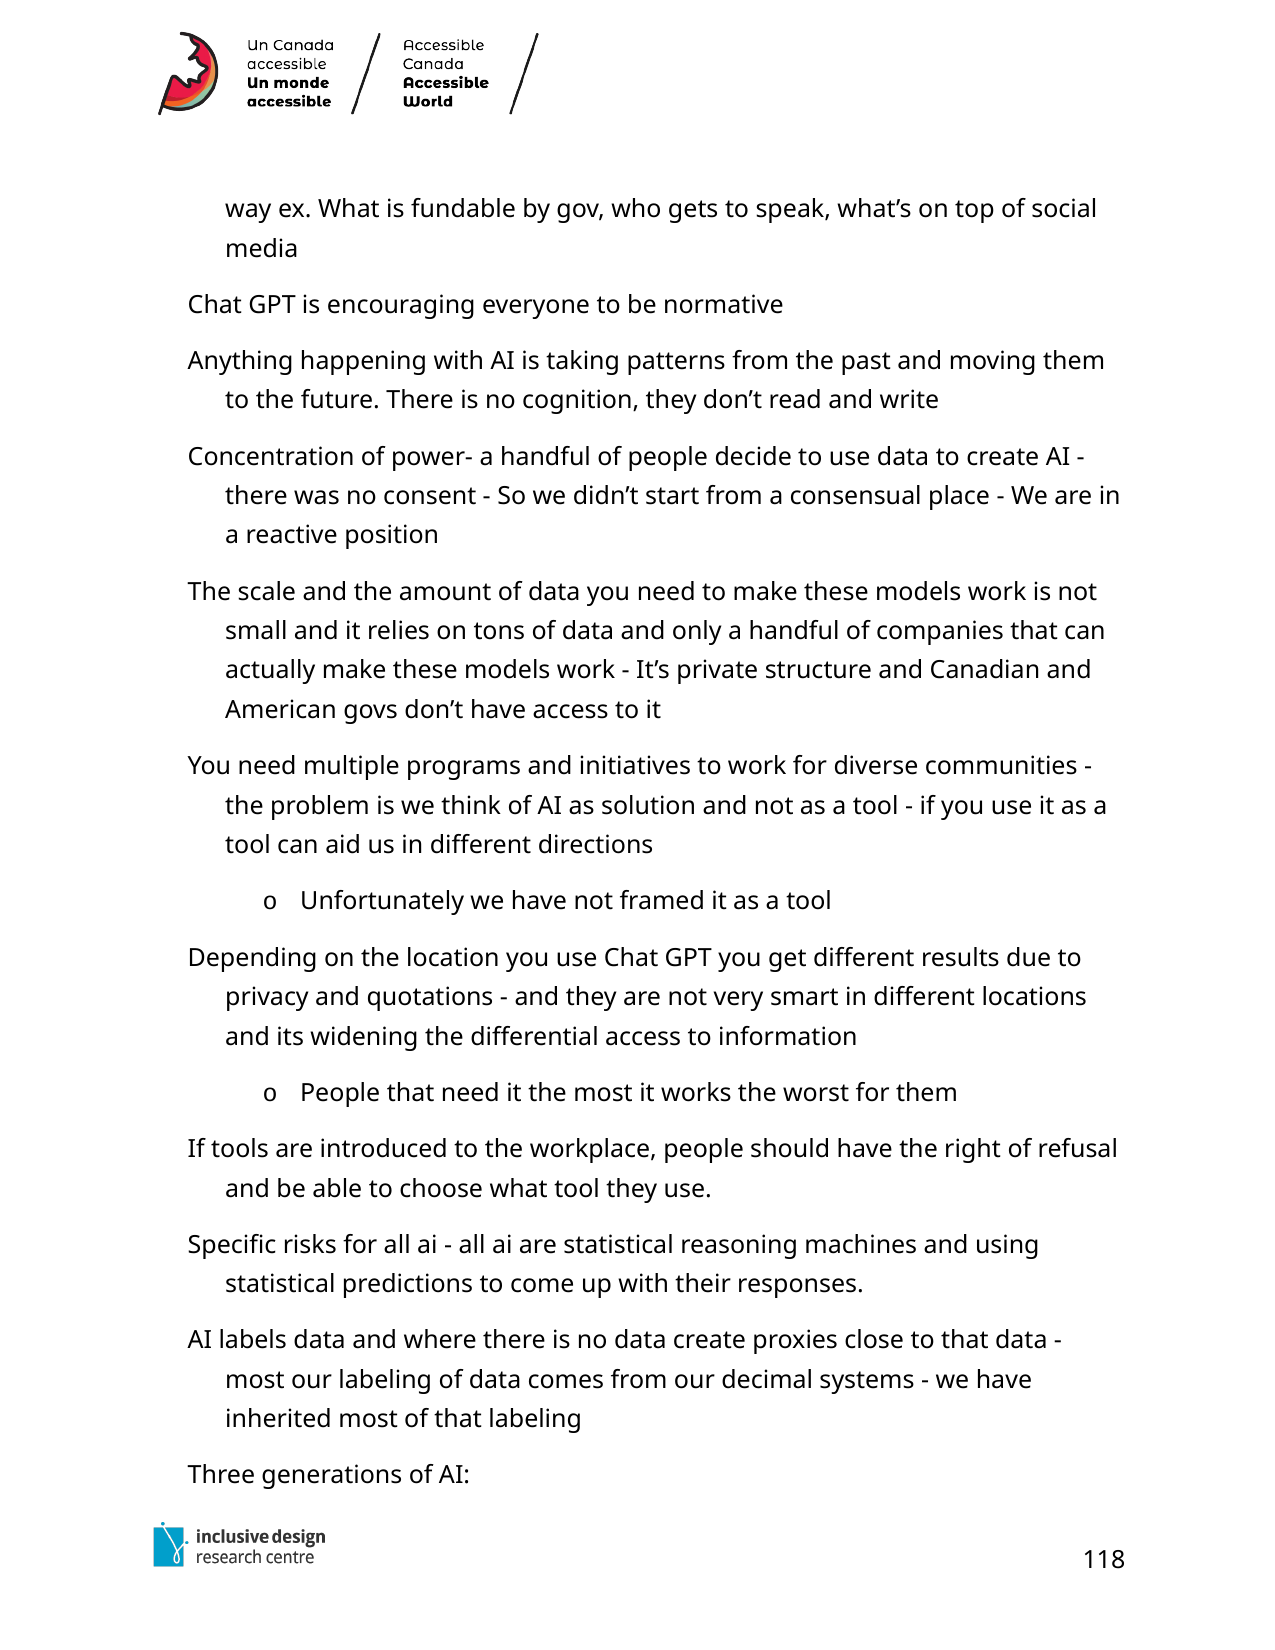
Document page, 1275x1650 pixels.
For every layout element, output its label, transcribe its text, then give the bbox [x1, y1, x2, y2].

list AI labels data and where there is no data create proxies close to that data - most our labeling of data comes from our decimal systems - we have inherited most of that labeling [187, 1322, 1125, 1435]
list Anything happening with AI is taking patterns from the past and moving them to the future. There is no cognition, they don’t read and write [187, 342, 1125, 416]
list You need multiple programs and initiatives to work for diverse communities - the problem is we think of AI as solution and not as a tool - if you use it as a tool can aid us in different directions [187, 748, 1125, 861]
picture [150, 24, 546, 123]
picture [150, 1520, 340, 1583]
list Three generations of AI: [187, 1457, 1125, 1491]
list Concentration of power- a handful of people decide to use data to create AI - there was no consent - So we didn’t start from a consensual place - We are in a reactive position [187, 438, 1125, 551]
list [187, 191, 1125, 264]
list Chat GPT is encouraging everyone to be normative [187, 286, 1125, 320]
list People that need it the most it works the worst for them [262, 1074, 1125, 1109]
list Specific risks for all ai - all ai are statistical reasoning machines and using statistical predictions to come up with their responses. [187, 1226, 1125, 1300]
list The scale and the amount of data you need to make these models work is not small and it relies on tons of data and only a handful of companies that can actually make these models work - It’s private structure and Canadian and American govs don’t have access to it [187, 573, 1125, 726]
list Unfortunately we have not framed it as a tool [262, 883, 1125, 917]
list If tools are introduced to the workplace, people should have the right of refusal and be able to choose what tool they use. [187, 1131, 1125, 1204]
list Depending on the location you use Chat GPT you get different results due to privacy and quotations - and they are not very smart in different locations and its widening the differential access to information [187, 939, 1125, 1052]
